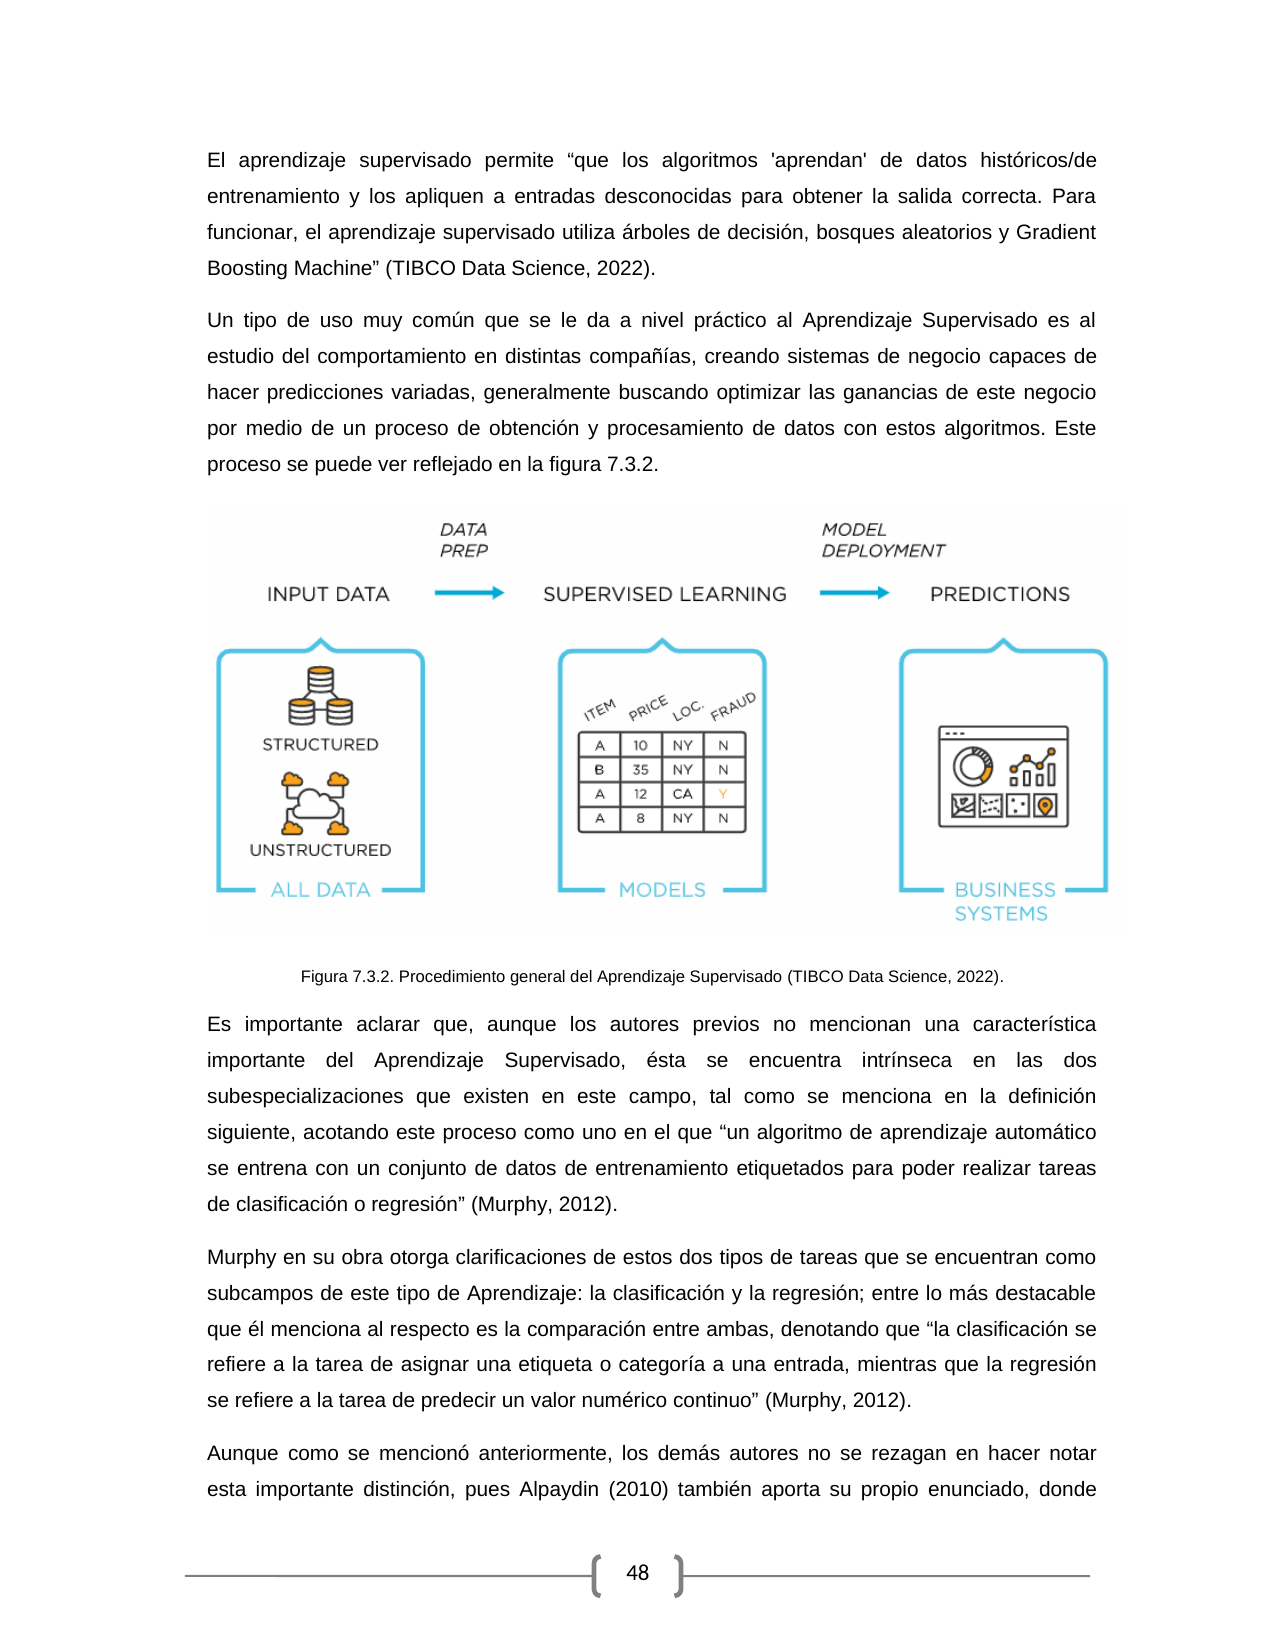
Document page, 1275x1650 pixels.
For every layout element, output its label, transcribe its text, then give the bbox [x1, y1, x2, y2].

text Figura 7.3.2. Procedimiento general del Aprendizaje Supervisado . [207, 967, 1098, 986]
picture [206, 504, 1128, 937]
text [207, 1441, 1098, 1501]
text Es importante aclarar que, aunque los autores previos no mencionan una característica importante del Aprendizaje Supervisado, ésta se encuentra intrínseca en las dos subespecializaciones que existen en este campo, tal como se menciona en la definición siguiente, acotando este proceso como uno en el que “un algoritmo de aprendizaje automático se entrena con un conjunto de datos de entrenamiento etiquetados para poder realizar tareas de clasificación o regresión” . [207, 1012, 1098, 1216]
text Un tipo de uso muy común que se le da a nivel práctico al Aprendizaje Supervisado es al estudio del comportamiento en distintas compañías, creando sistemas de negocio capaces de hacer predicciones variadas, generalmente buscando optimizar las ganancias de este negocio por medio de un proceso de obtención y procesamiento de datos con estos algoritmos. Este proceso se puede ver reflejado en la figura 7.3.2. [207, 308, 1098, 476]
text Murphy en su obra otorga clarificaciones de estos dos tipos de tareas que se encuentran como subcampos de este tipo de Aprendizaje: la clasificación y la regresión; entre lo más destacable que él menciona al respecto es la comparación entre ambas, denotando que “la clasificación se refiere a la tarea de asignar una etiqueta o categoría a una entrada, mientras que la regresión se refiere a la tarea de predecir un valor numérico continuo” . [207, 1244, 1098, 1412]
text El aprendizaje supervisado permite “que los algoritmos 'aprendan' de datos históricos/de entrenamiento y los apliquen a entradas desconocidas para obtener la salida correcta. Para funcionar, el aprendizaje supervisado utiliza árboles de decisión, bosques aleatorios y Gradient Boosting Machine” . [207, 148, 1098, 279]
